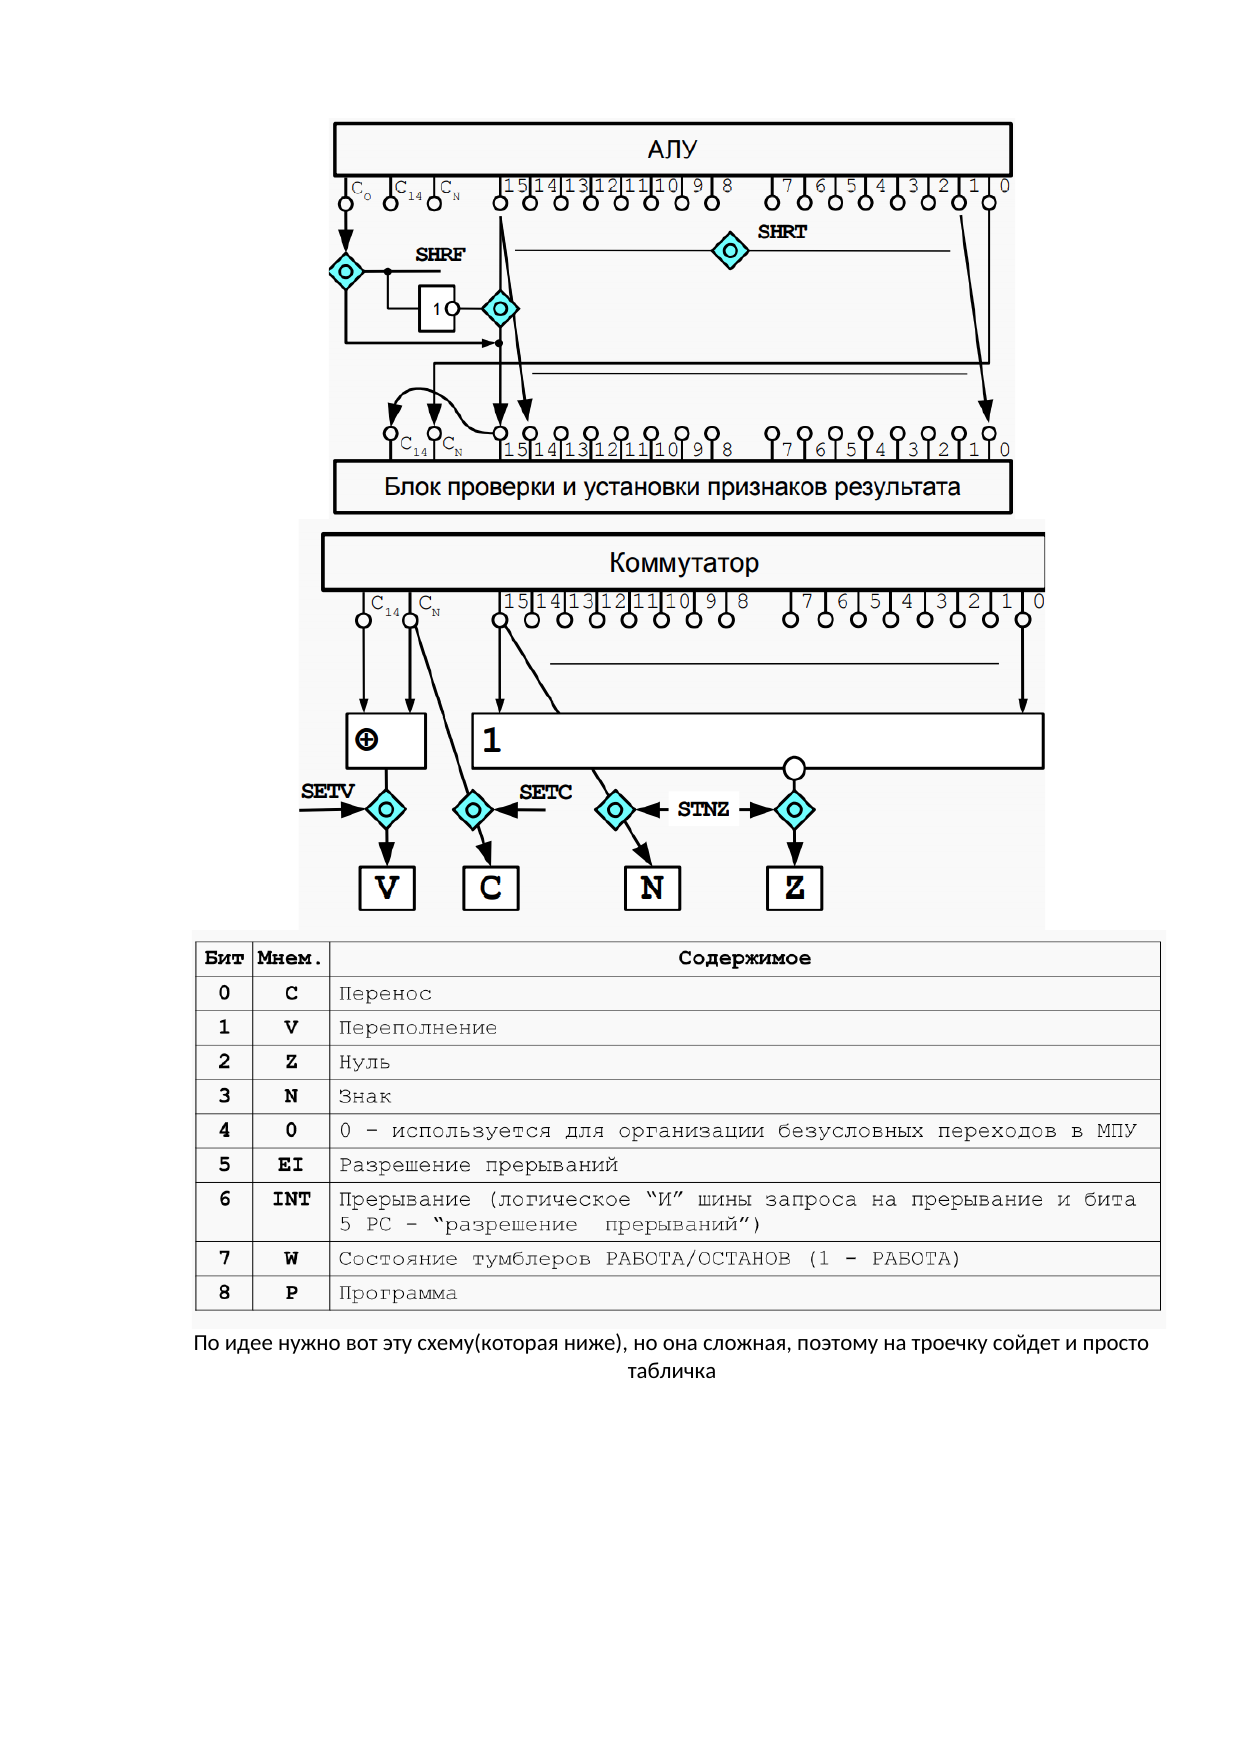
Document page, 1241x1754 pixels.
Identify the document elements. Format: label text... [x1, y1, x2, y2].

picture [191, 118, 1167, 1329]
text По идее нужно вот эту схему(которая ниже), но она сложная, поэтому на троечку сойдет и просто табличка [192, 1329, 1152, 1384]
